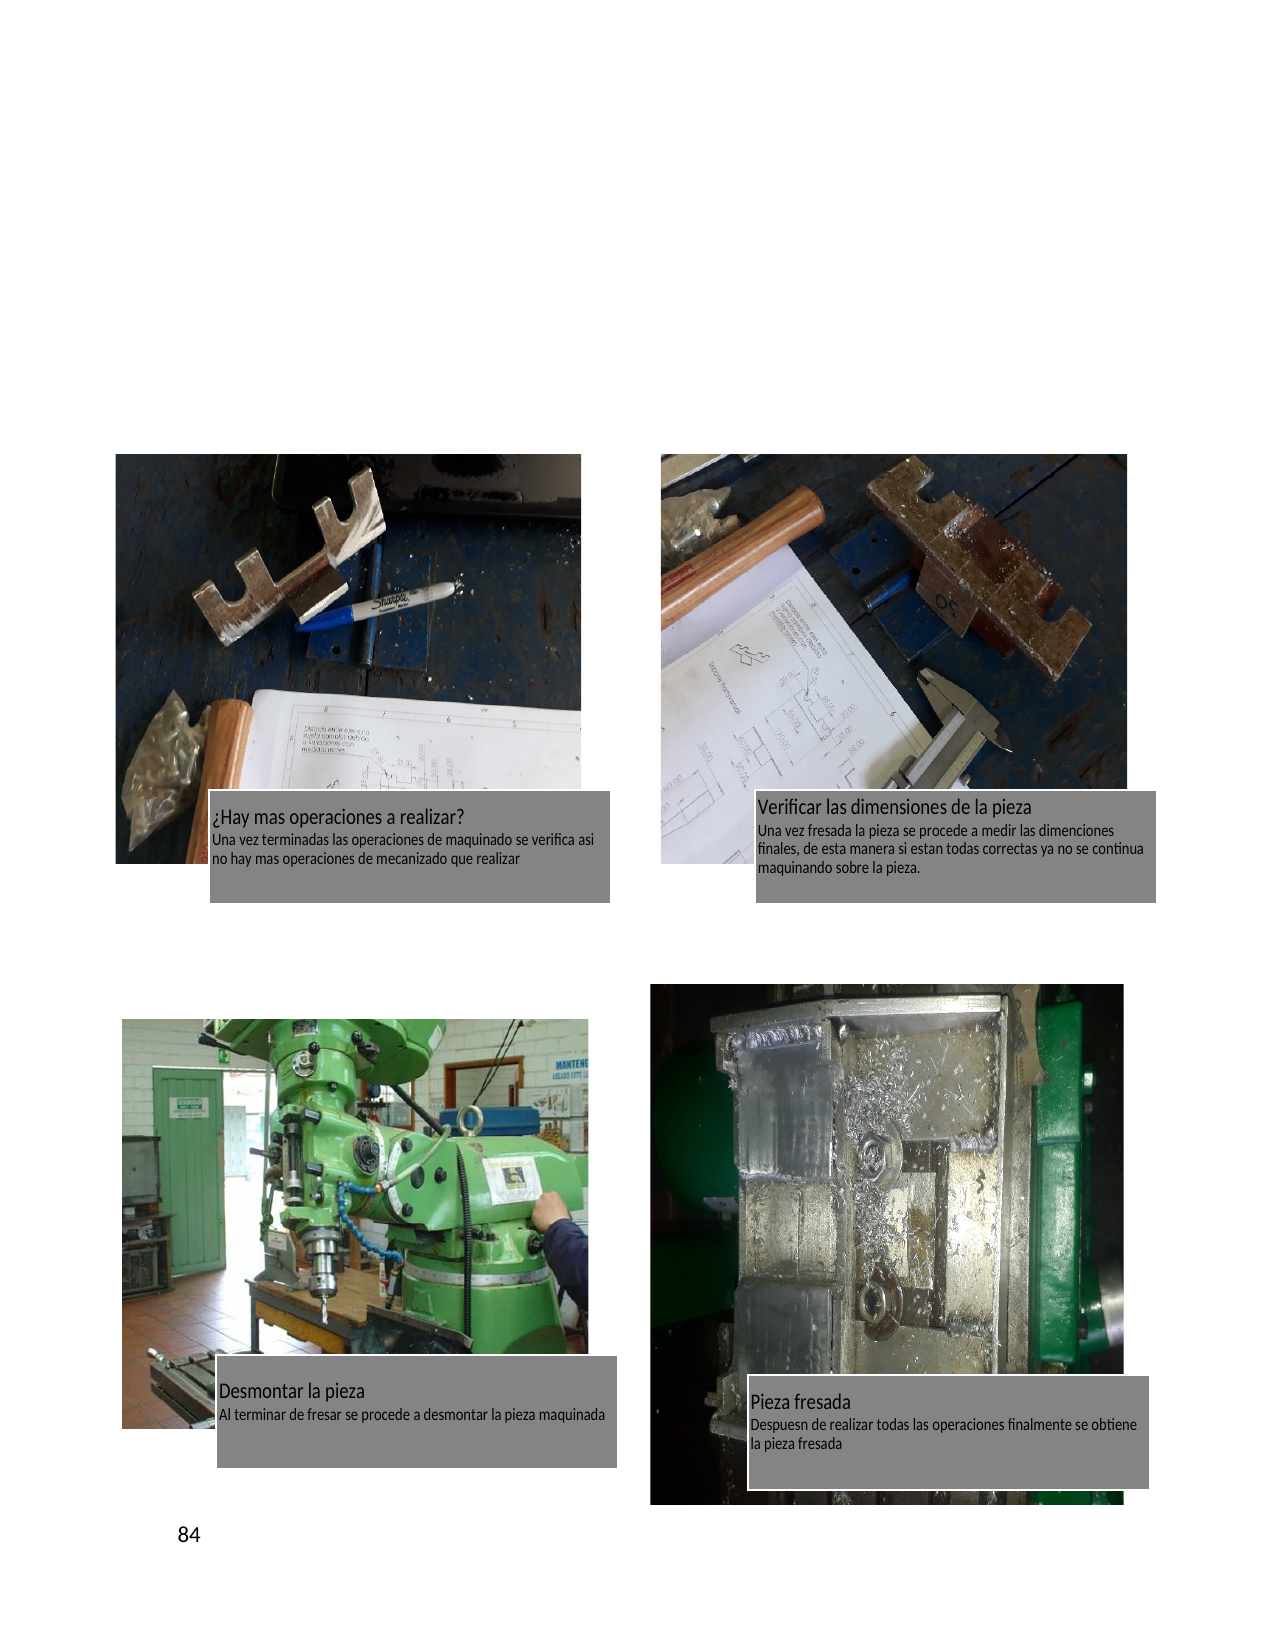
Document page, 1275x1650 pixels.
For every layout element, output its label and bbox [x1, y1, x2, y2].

picture [115, 454, 582, 864]
picture [660, 454, 1128, 864]
picture [122, 1019, 589, 1429]
picture [650, 984, 1124, 1505]
